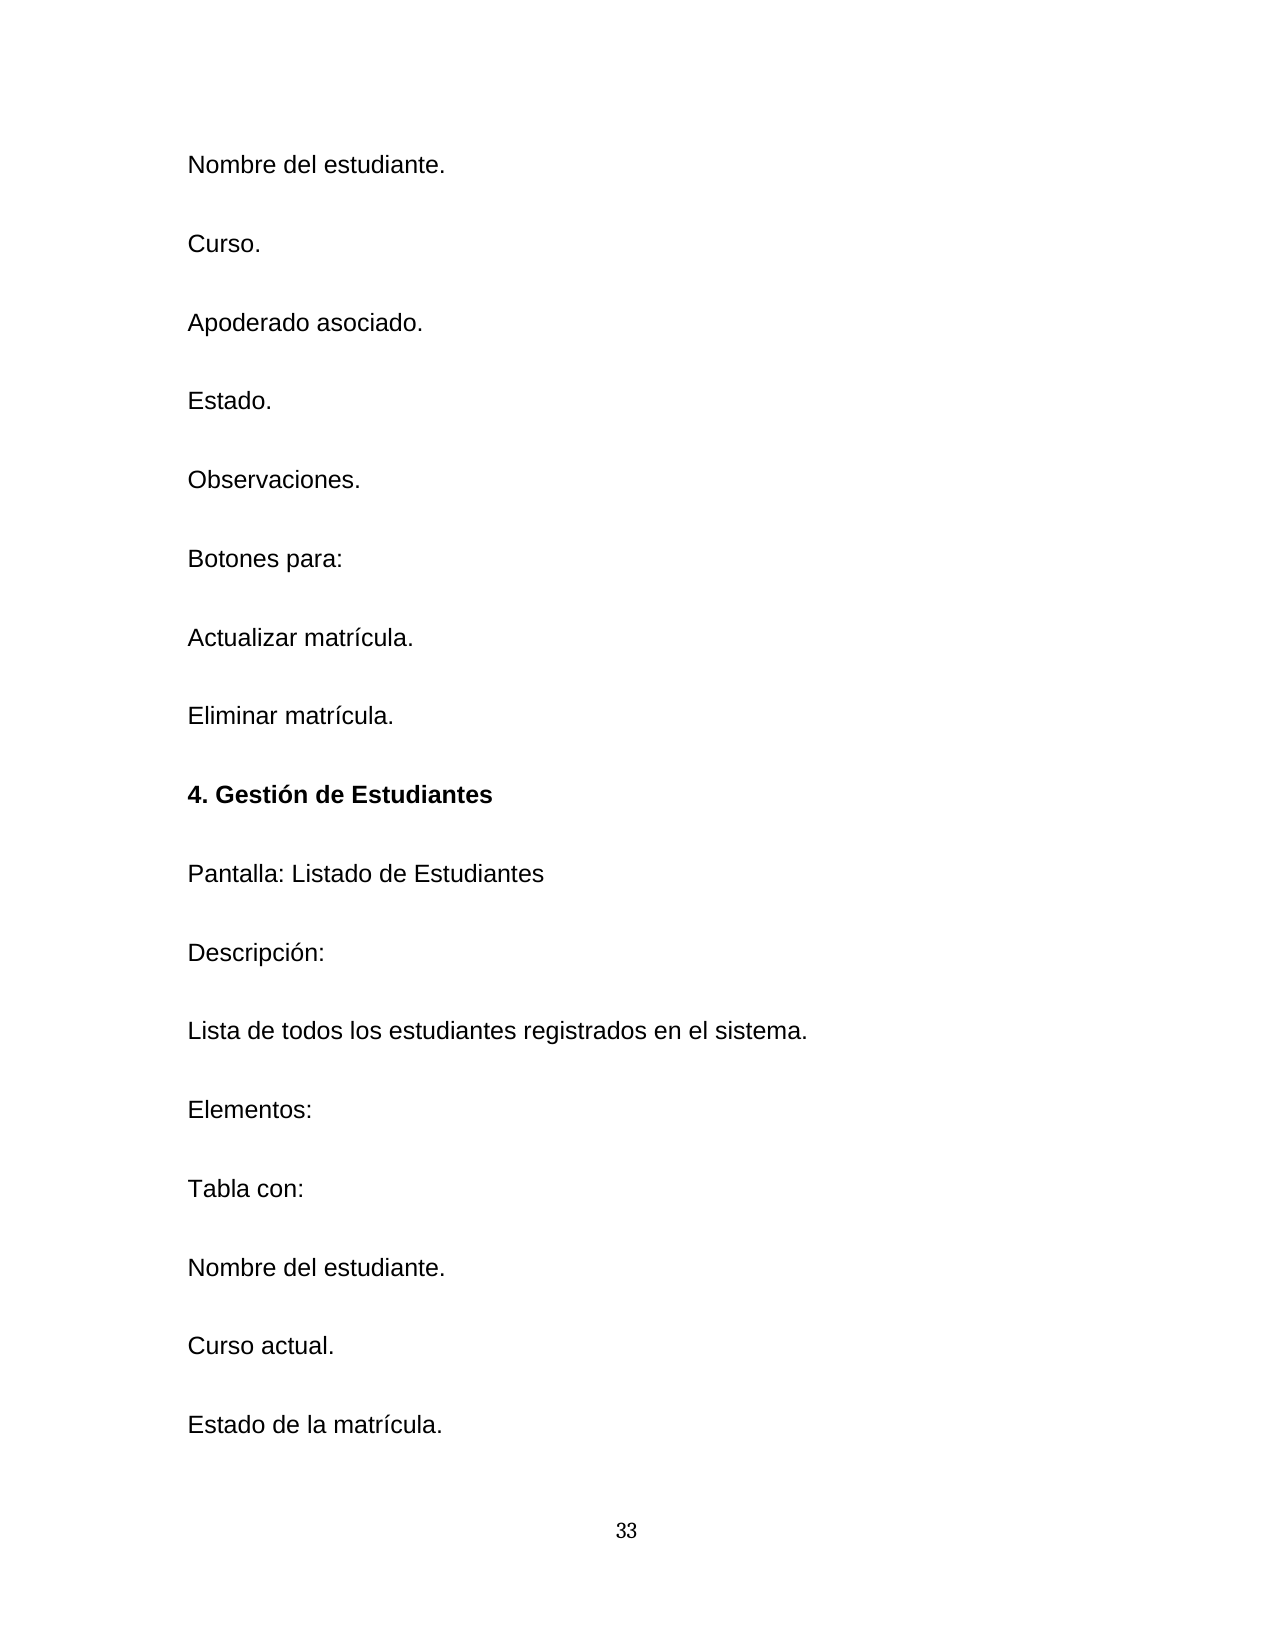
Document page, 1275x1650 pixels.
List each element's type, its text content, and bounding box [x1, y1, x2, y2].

subtitle Actualizar matrícula. [187, 622, 1087, 651]
subtitle Eliminar matrícula. [187, 701, 1087, 730]
subtitle Botones para: [187, 544, 1087, 572]
subtitle Tabla con: [187, 1174, 1087, 1202]
subtitle Descripción: [187, 937, 1087, 966]
subtitle Elementos: [187, 1095, 1087, 1124]
subtitle Estado de la matrícula. [187, 1410, 1087, 1439]
subtitle 4. Gestión de Estudiantes [187, 780, 1087, 809]
subtitle Curso. [187, 229, 1087, 257]
subtitle Pantalla: Listado de Estudiantes [187, 859, 1087, 887]
subtitle Nombre del estudiante. [187, 1252, 1087, 1281]
subtitle Observaciones. [187, 465, 1087, 494]
subtitle Lista de todos los estudiantes registrados en el sistema. [187, 1016, 1087, 1045]
subtitle Estado. [187, 386, 1087, 415]
subtitle Curso actual. [187, 1331, 1087, 1360]
subtitle Nombre del estudiante. [187, 150, 1087, 179]
subtitle Apoderado asociado. [187, 307, 1087, 336]
